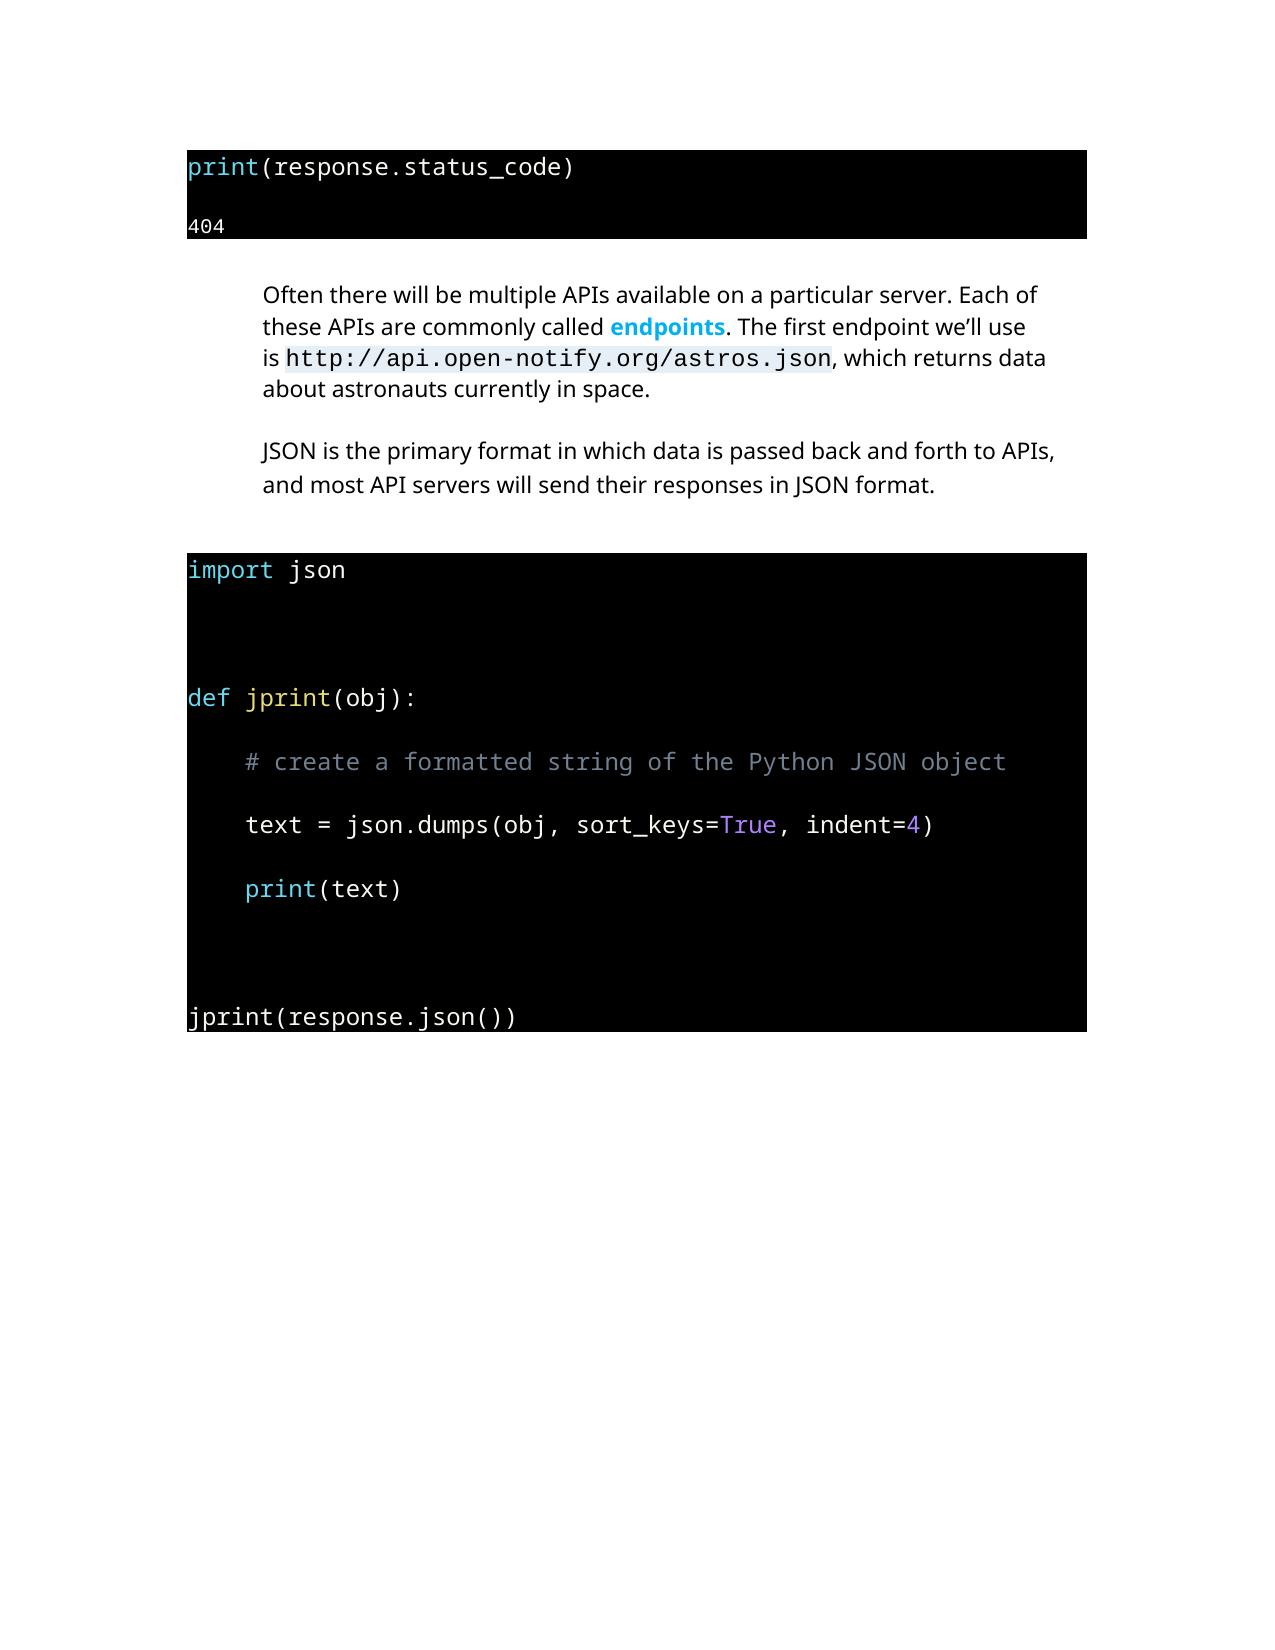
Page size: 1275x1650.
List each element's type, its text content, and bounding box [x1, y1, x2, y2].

list JSON is the primary format in which data is passed back and forth to APIs, and most API servers will send their responses in JSON format. [262, 435, 1087, 500]
text def jprint(obj): [187, 681, 1087, 713]
text print(response.status_code) [187, 150, 1087, 183]
text text = json.dumps(obj, sort_keys=True, indent=4) [187, 808, 1087, 841]
text jprint(response.json()) [187, 1000, 1087, 1032]
text # create a formatted string of the Python JSON object [187, 744, 1087, 777]
text 404 [187, 199, 1087, 239]
list Often there will be multiple APIs available on a particular server. Each of these APIs are commonly called endpoints. The first endpoint we’ll use is http://api.open-notify.org/astros.json, which returns data about astronauts currently in space. [262, 279, 1087, 405]
text print(text) [187, 872, 1087, 905]
text import json [187, 553, 1087, 585]
